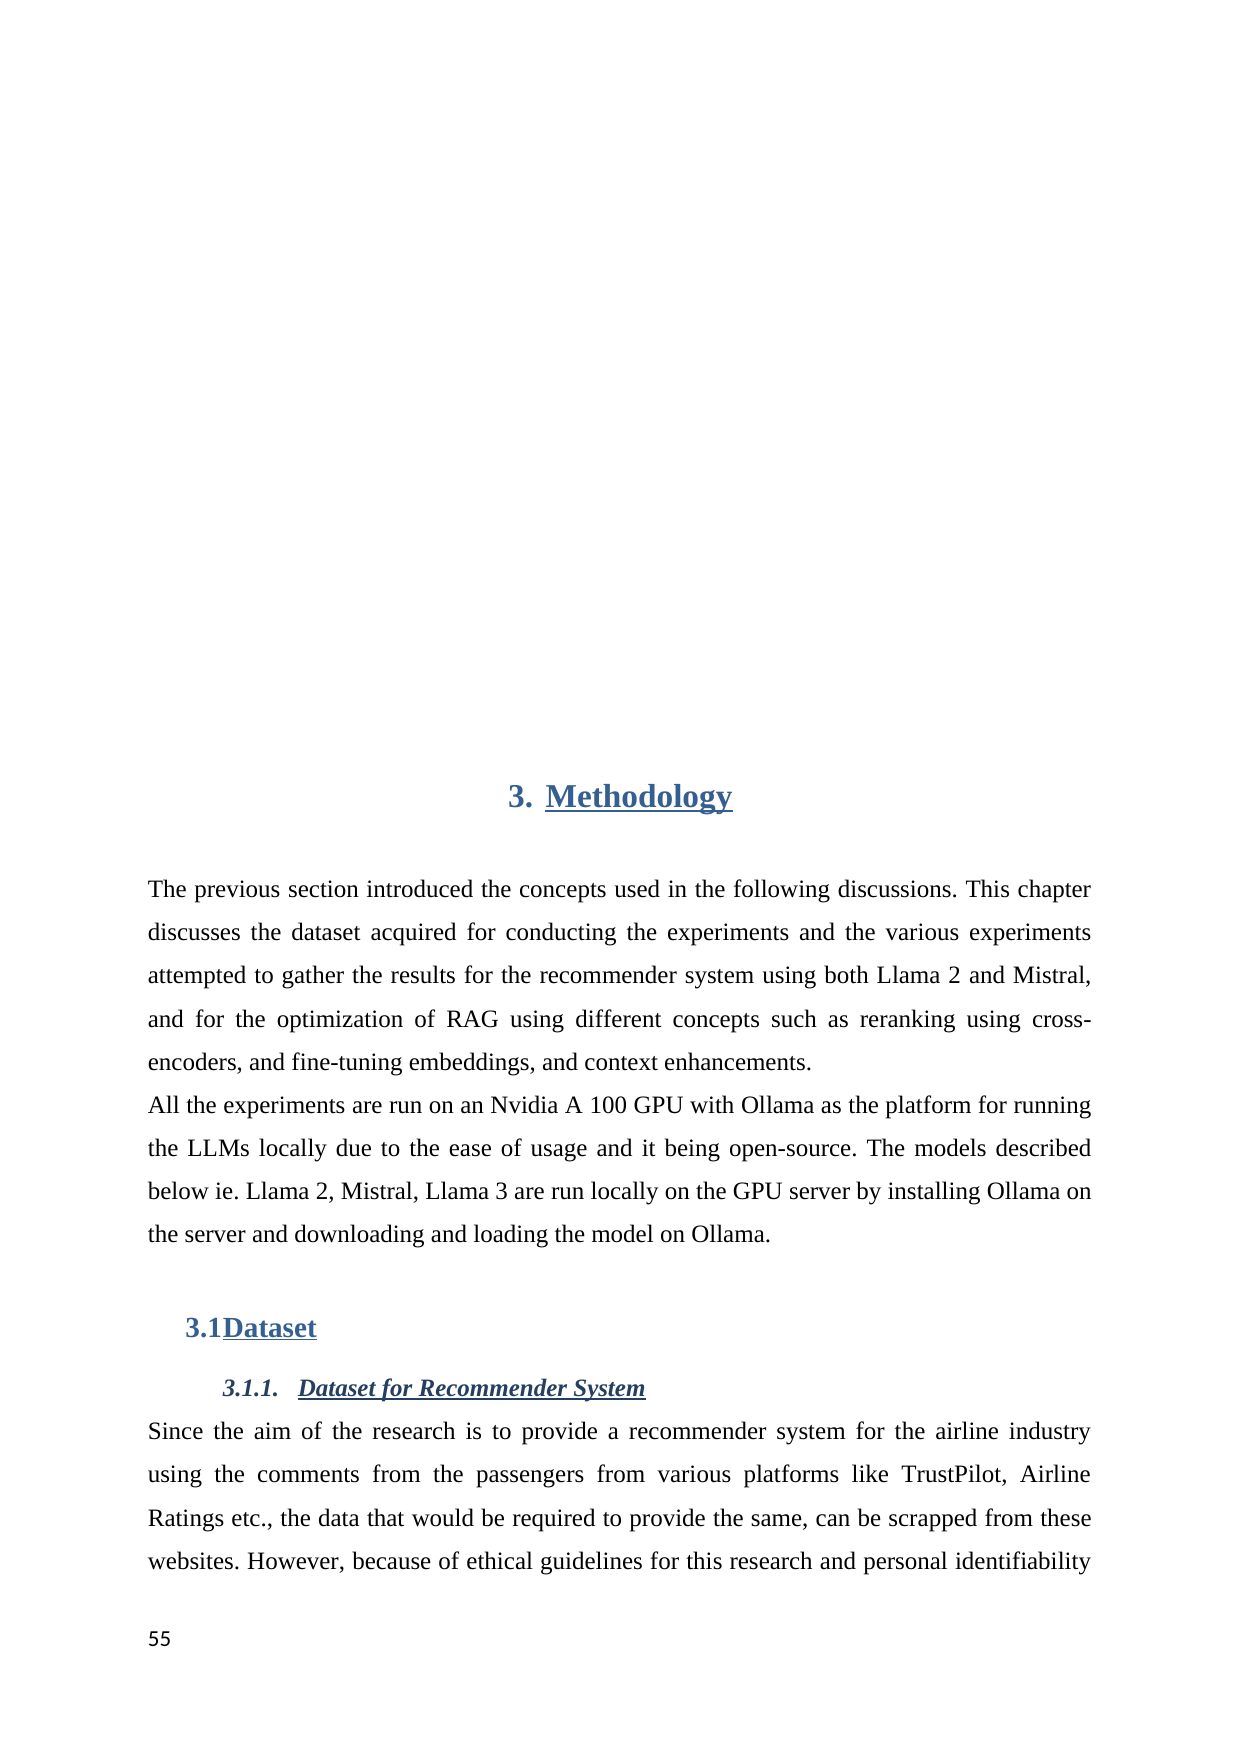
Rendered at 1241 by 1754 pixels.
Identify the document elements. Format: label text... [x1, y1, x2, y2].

subtitle Dataset [185, 1310, 1092, 1343]
text All the experiments are run on an Nvidia A 100 GPU with Ollama as the platform for running the LLMs locally due to the ease of usage and it being open-source. The models described below ie. Llama 2, Mistral, Llama 3 are run locally on the GPU server by installing Ollama on the server and downloading and loading the model on Ollama. [148, 1090, 1092, 1248]
text The previous section introduced the concepts used in the following discussions. This chapter discusses the dataset acquired for conducting the experiments and the various experiments attempted to gather the results for the recommender system using both Llama 2 and Mistral, and for the optimization of RAG using different concepts such as reranking using cross-encoders, and fine-tuning embeddings, and context enhancements. [148, 874, 1092, 1076]
subtitle Methodology [148, 776, 1092, 815]
subtitle Dataset for Recommender System [223, 1373, 1092, 1402]
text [148, 1416, 1092, 1574]
